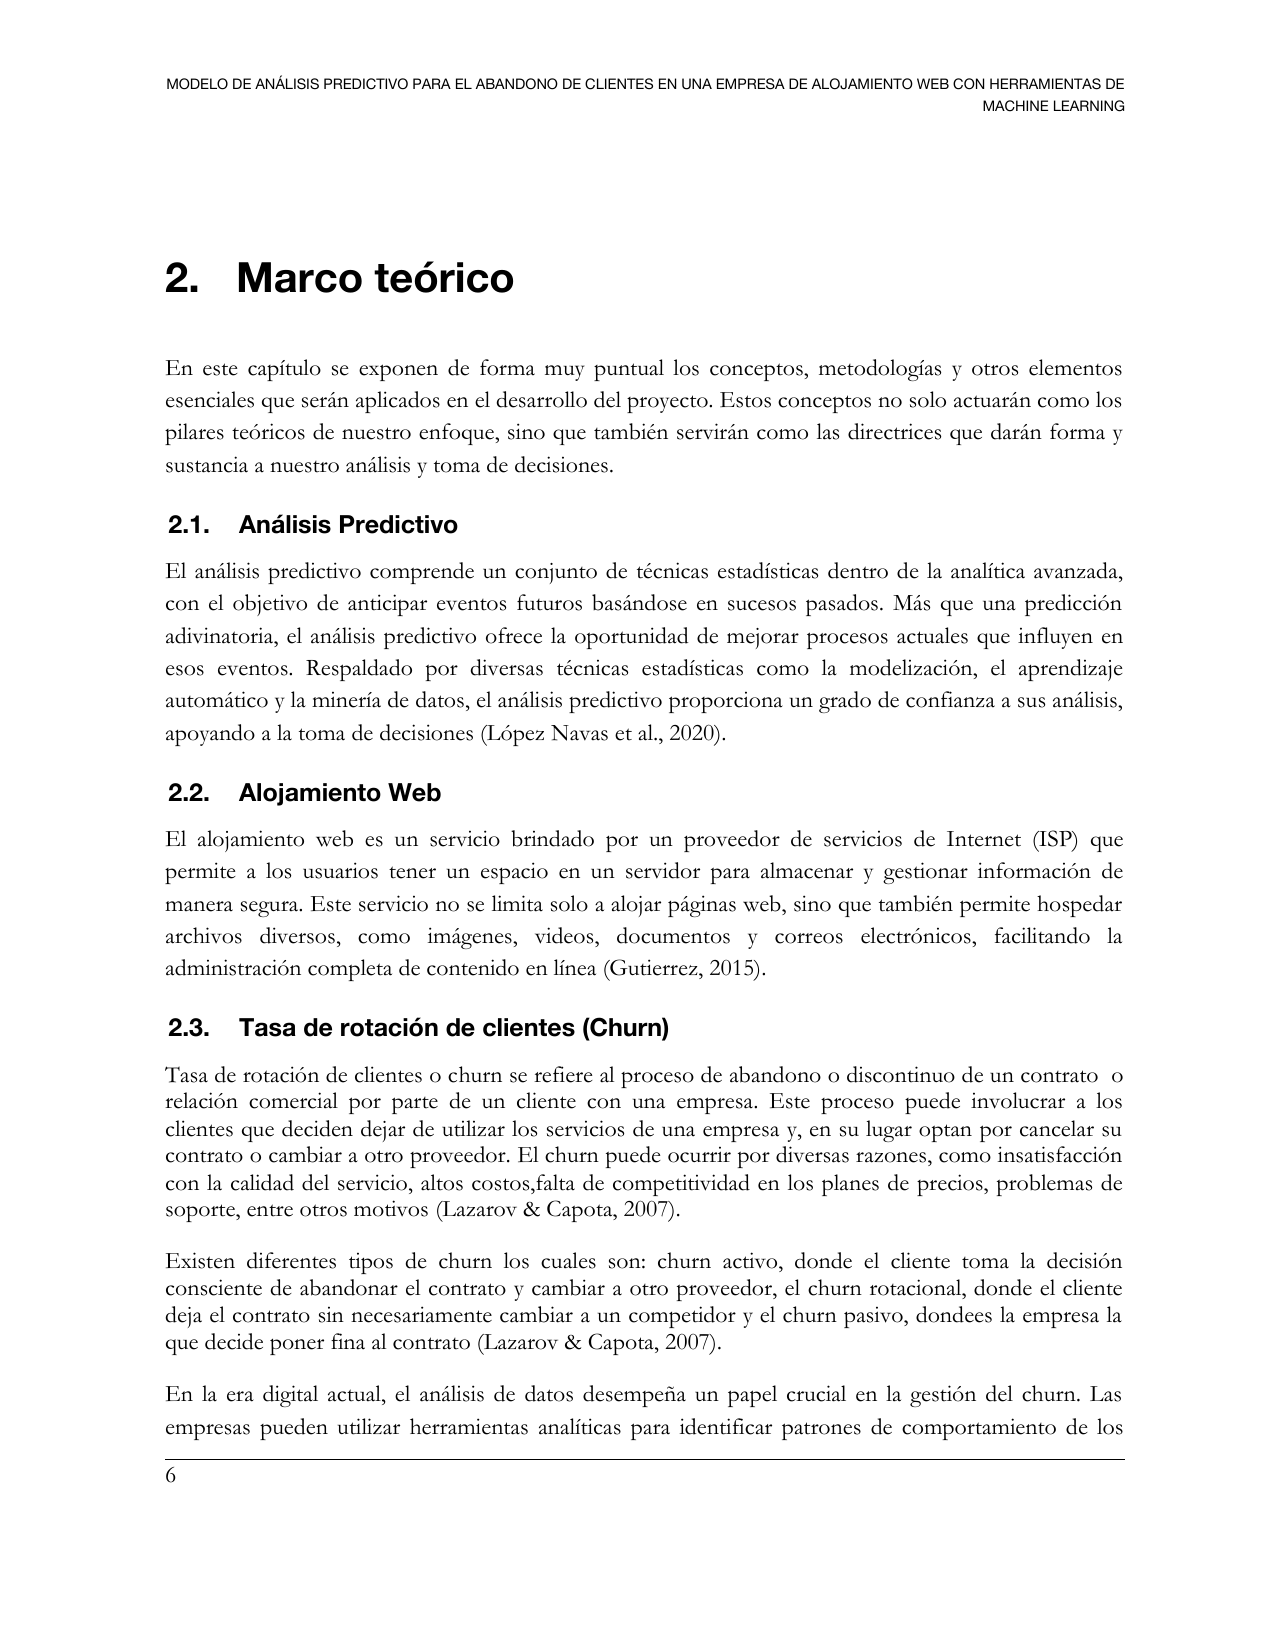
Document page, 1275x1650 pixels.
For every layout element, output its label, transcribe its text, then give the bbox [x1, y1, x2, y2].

text Tasa de rotación de clientes o churn se refiere al proceso de abandono o discontinuo de un contrato o relación comercial por parte de un cliente con una empresa. Este proceso puede involucrar a los clientes que deciden dejar de utilizar los servicios de una empresa y, en su lugar optan por cancelar su contrato o cambiar a otro proveedor. El churn puede ocurrir por diversas razones, como insatisfacción con la calidad del servicio, altos costos,falta de competitividad en los planes de precios, problemas de soporte, entre otros motivos (Lazarov & Capota, 2007). [165, 1061, 1125, 1223]
subtitle Tasa de rotación de clientes (Churn) [168, 1012, 1125, 1044]
text Existen diferentes tipos de churn los cuales son: churn activo, donde el cliente toma la decisión consciente de abandonar el contrato y cambiar a otro proveedor, el churn rotacional, donde el cliente deja el contrato sin necesariamente cambiar a un competidor y el churn pasivo, dondees la empresa la que decide poner fina al contrato (Lazarov & Capota, 2007). [165, 1248, 1125, 1356]
subtitle Marco teórico [165, 252, 1125, 304]
text El alojamiento web es un servicio brindado por un proveedor de servicios de Internet (ISP) que permite a los usuarios tener un espacio en un servidor para almacenar y gestionar información de manera segura. Este servicio no se limita solo a alojar páginas web, sino que también permite hospedar archivos diversos, como imágenes, videos, documentos y correos electrónicos, facilitando la administración completa de contenido en línea (Gutierrez, 2015). [165, 826, 1125, 982]
subtitle Alojamiento Web [168, 777, 1125, 808]
text En este capítulo se exponen de forma muy puntual los conceptos, metodologías y otros elementos esenciales que serán aplicados en el desarrollo del proyecto. Estos conceptos no solo actuarán como los pilares teóricos de nuestro enfoque, sino que también servirán como las directrices que darán forma y sustancia a nuestro análisis y toma de decisiones. [165, 354, 1125, 478]
subtitle Análisis Predictivo [168, 509, 1125, 540]
text El análisis predictivo comprende un conjunto de técnicas estadísticas dentro de la analítica avanzada, con el objetivo de anticipar eventos futuros basándose en sucesos pasados. Más que una predicción adivinatoria, el análisis predictivo ofrece la oportunidad de mejorar procesos actuales que influyen en esos eventos. Respaldado por diversas técnicas estadísticas como la modelización, el aprendizaje automático y la minería de datos, el análisis predictivo proporciona un grado de confianza a sus análisis, apoyando a la toma de decisiones (López Navas et al., 2020). [165, 558, 1125, 746]
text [165, 1381, 1125, 1440]
